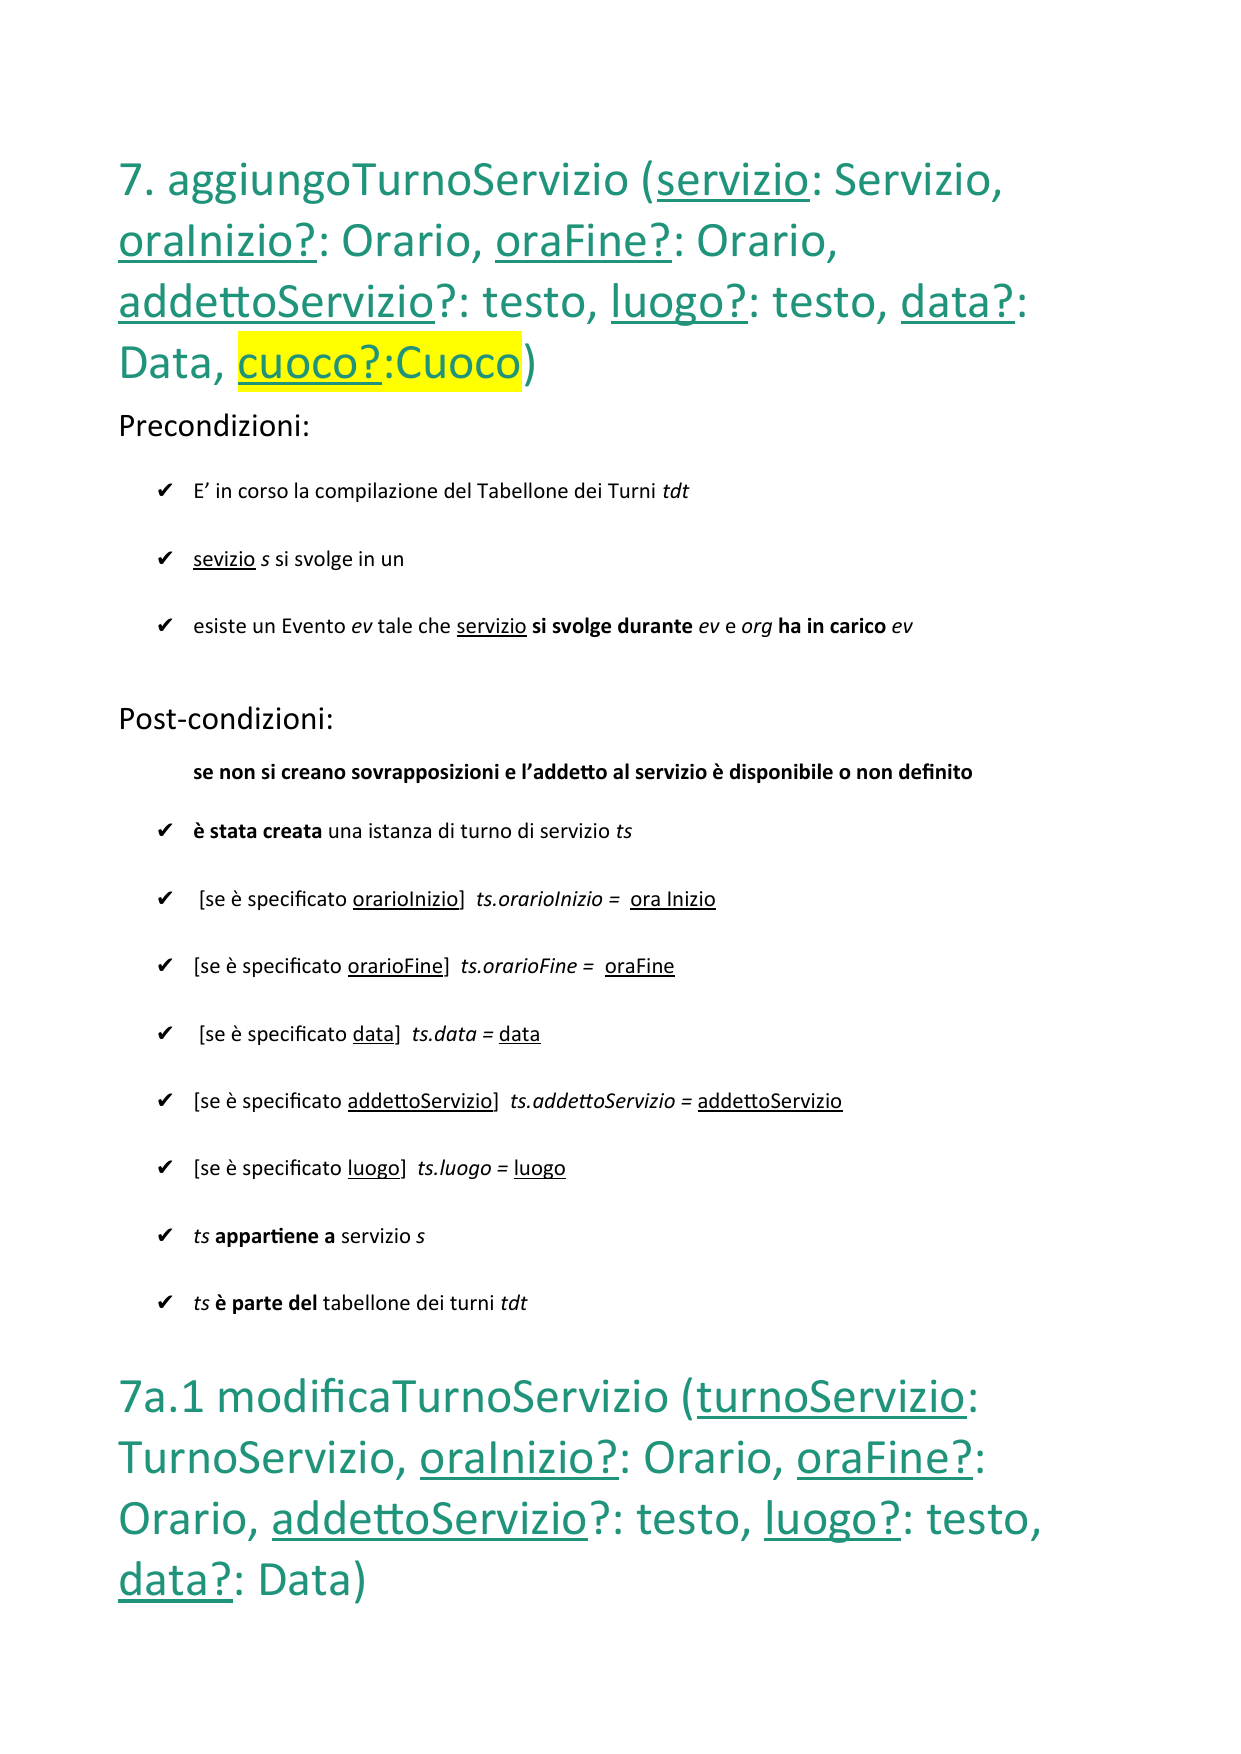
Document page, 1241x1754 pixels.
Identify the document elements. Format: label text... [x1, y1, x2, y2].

list [se è specificato data] ts.data = data [156, 1007, 1122, 1054]
text 7. aggiungoTurnoServizio (servizio: Servizio, oraInizio?: Orario, oraFine?: Orario, addettoServizio?: testo, luogo?: testo, data?: Data, cuoco?:Cuoco) [118, 148, 1122, 392]
text Post-condizioni: [118, 697, 1122, 738]
list [se è specificato addettoServizio] ts.addettoServizio = addettoServizio [156, 1074, 1122, 1121]
list [se è specificato orarioInizio] ts.orarioInizio = ora Inizio [156, 872, 1122, 919]
list E’ in corso la compilazione del Tabellone dei Turni tdt [156, 465, 1122, 512]
list esiste un Evento ev tale che servizio si svolge durante ev e org ha in carico ev [156, 600, 1122, 647]
text se non si creano sovrapposizioni e l’addetto al servizio è disponibile o non definito [118, 758, 1122, 786]
list [se è specificato luogo] ts.luogo = luogo [156, 1142, 1122, 1189]
list ts appartiene a servizio s [156, 1209, 1122, 1256]
list [se è specificato orarioFine] ts.orarioFine = oraFine [156, 939, 1122, 987]
list sevizio s si svolge in un [156, 532, 1122, 579]
text 7a.1 modificaTurnoServizio (turnoServizio: TurnoServizio, oraInizio?: Orario, oraFine?: Orario, addettoServizio?: testo, luogo?: testo, data?: Data) [118, 1365, 1122, 1609]
list è stata creata una istanza di turno di servizio ts [156, 805, 1122, 852]
text Precondizioni: [118, 404, 1122, 445]
list ts è parte del tabellone dei turni tdt [156, 1277, 1122, 1323]
